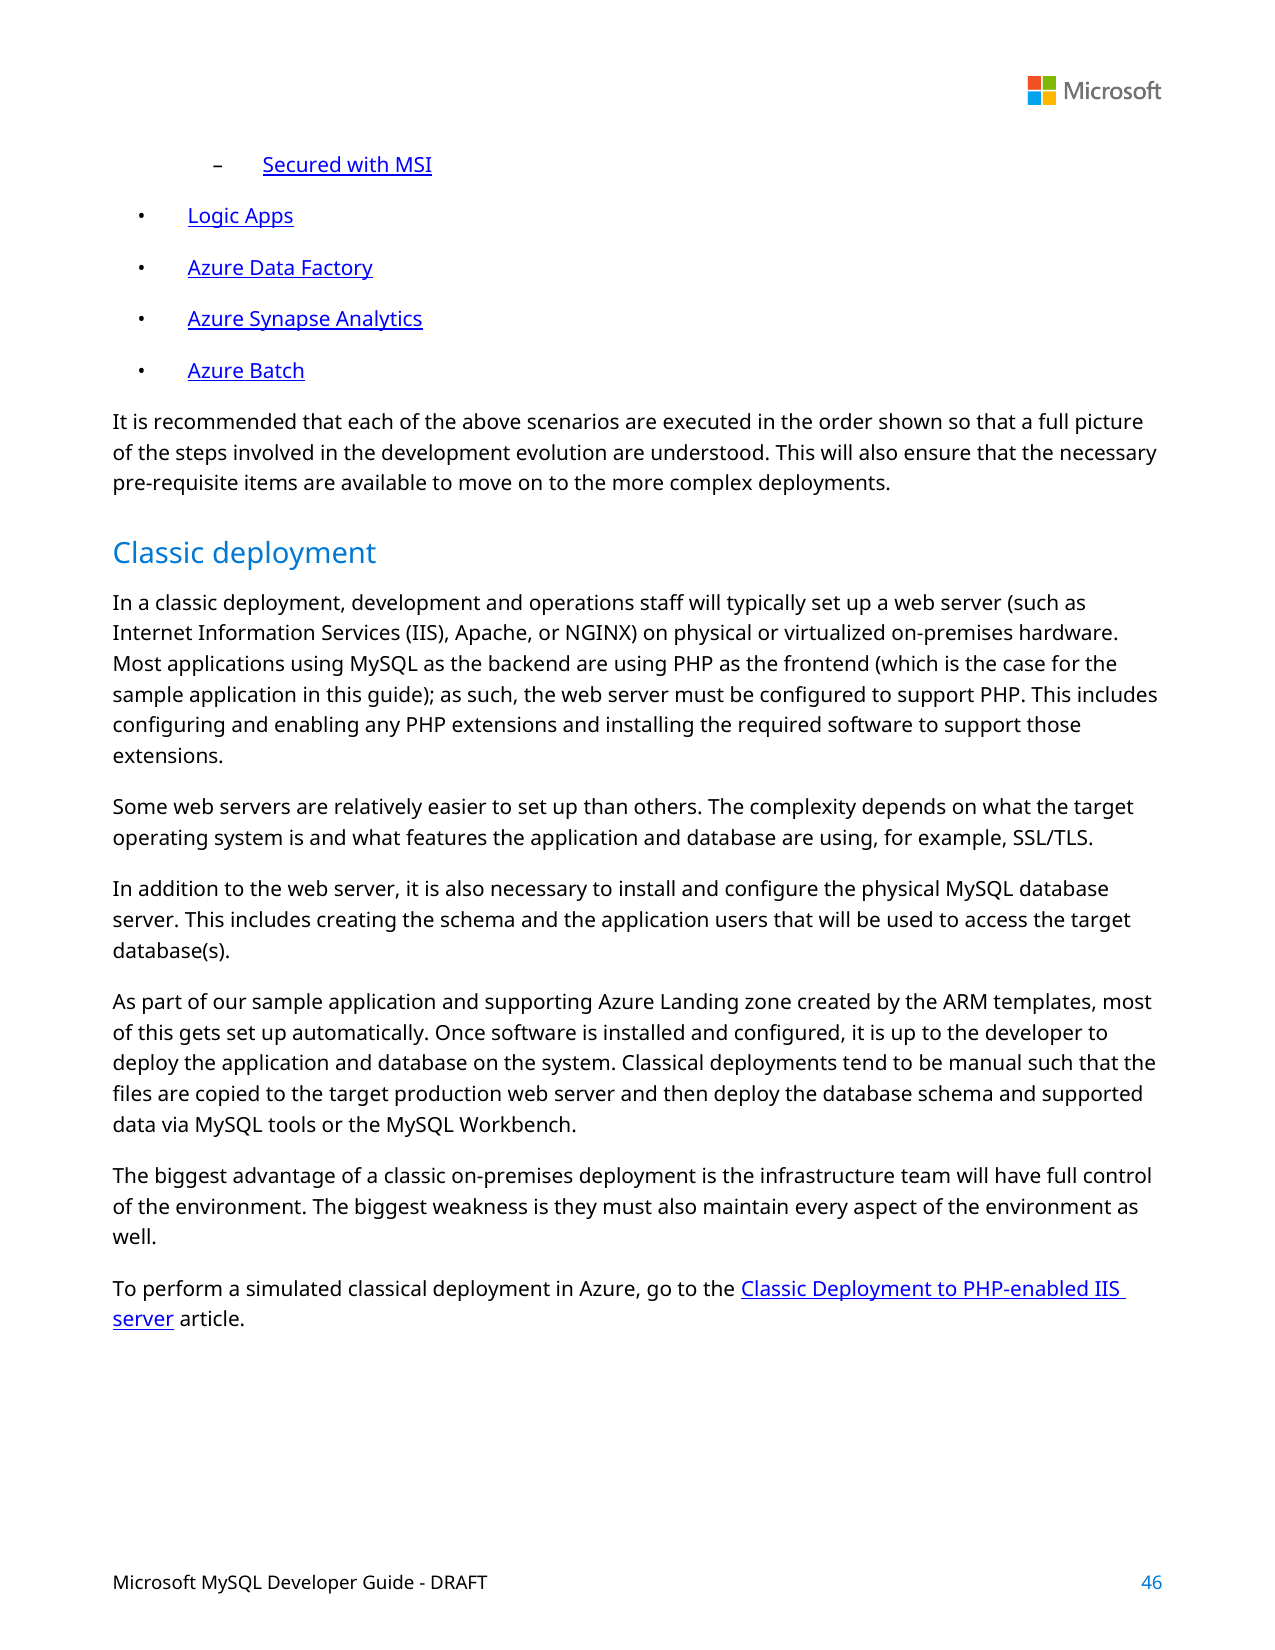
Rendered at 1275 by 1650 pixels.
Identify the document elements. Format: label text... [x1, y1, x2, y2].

list Azure Data Factory [137, 253, 1162, 281]
text In a classic deployment, development and operations staff will typically set up a web server (such as Internet Information Services (IIS), Apache, or NGINX) on physical or virtualized on-premises hardware. Most applications using MySQL as the backend are using PHP as the frontend (which is the case for the sample application in this guide); as such, the web server must be configured to support PHP. This includes configuring and enabling any PHP extensions and installing the required software to support those extensions. [112, 588, 1162, 769]
text It is recommended that each of the above scenarios are executed in the order shown so that a full picture of the steps involved in the development evolution are understood. This will also ensure that the necessary pre-requisite items are available to move on to the more complex deployments. [112, 407, 1162, 497]
picture [1026, 75, 1163, 107]
list Secured with MSI [212, 150, 1162, 178]
text To perform a simulated classical deployment in Azure, go to the Classic Deployment to PHP-enabled IIS server article. [112, 1274, 1162, 1333]
text Some web servers are relatively easier to set up than others. The complexity depends on what the target operating system is and what features the application and database are using, for example, SSL/TLS. [112, 792, 1162, 851]
text The biggest advantage of a classic on-premises deployment is the infrastructure team will have full control of the environment. The biggest weakness is they must also maintain every aspect of the environment as well. [112, 1161, 1162, 1251]
list Azure Synapse Analytics [137, 304, 1162, 333]
text In addition to the web server, it is also necessary to install and configure the physical MySQL database server. This includes creating the schema and the application users that will be used to access the target database(s). [112, 874, 1162, 964]
list Logic Apps [137, 201, 1162, 230]
subtitle Classic deployment [112, 532, 1162, 572]
text As part of our sample application and supporting Azure Landing zone created by the ARM templates, most of this gets set up automatically. Once software is installed and configured, it is up to the developer to deploy the application and database on the system. Classical deployments tend to be manual such that the files are copied to the target production web server and then deploy the database schema and supported data via MySQL tools or the MySQL Workbench. [112, 987, 1162, 1138]
list Azure Batch [137, 356, 1162, 384]
